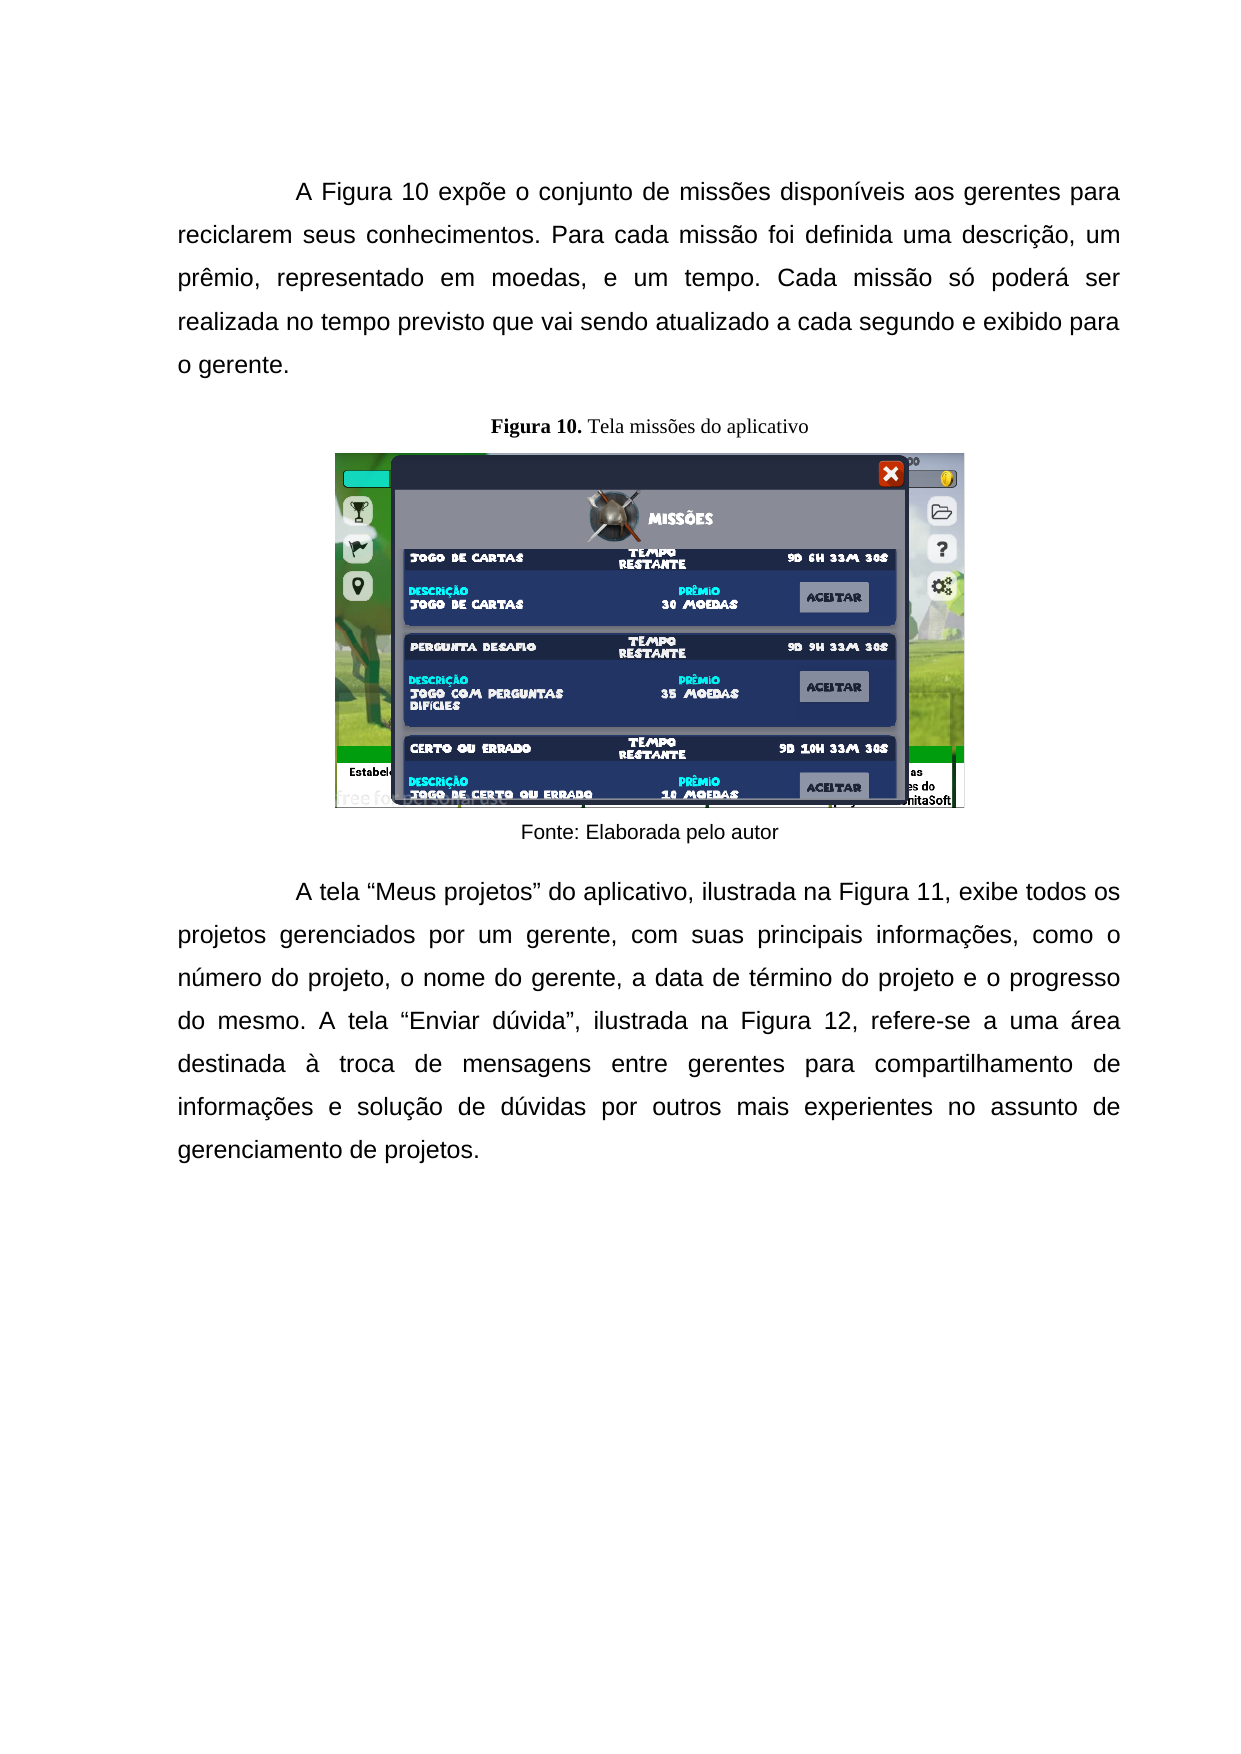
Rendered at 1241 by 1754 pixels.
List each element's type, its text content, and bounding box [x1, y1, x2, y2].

text Figura 10. Tela missões do aplicativo [177, 414, 1122, 438]
text A tela “Meus projetos” do aplicativo, ilustrada na Figura 11, exibe todos os projetos gerenciados por um gerente, com suas principais informações, como onúmero do projeto, o nome do gerente, a data de término do projeto e o progresso do mesmo. A tela “Enviar dúvida”, ilustrada na Figura 12, refere-se a uma área destinada à troca de mensagens entre gerentes para compartilhamento de informações e solução de dúvidas por outros mais experientes no assunto de gerenciamento de projetos. [177, 877, 1122, 1164]
text A Figura 10 expõe o conjunto de missões disponíveis aos gerentes para reciclarem seus conhecimentos. Para cada missão foi definida uma descrição, um prêmio, representado em moedas, e um tempo. Cada missão só poderá ser realizada no tempo previsto que vai sendo atualizado a cada segundo e exibido para o gerente. [177, 177, 1122, 378]
picture [335, 453, 965, 808]
